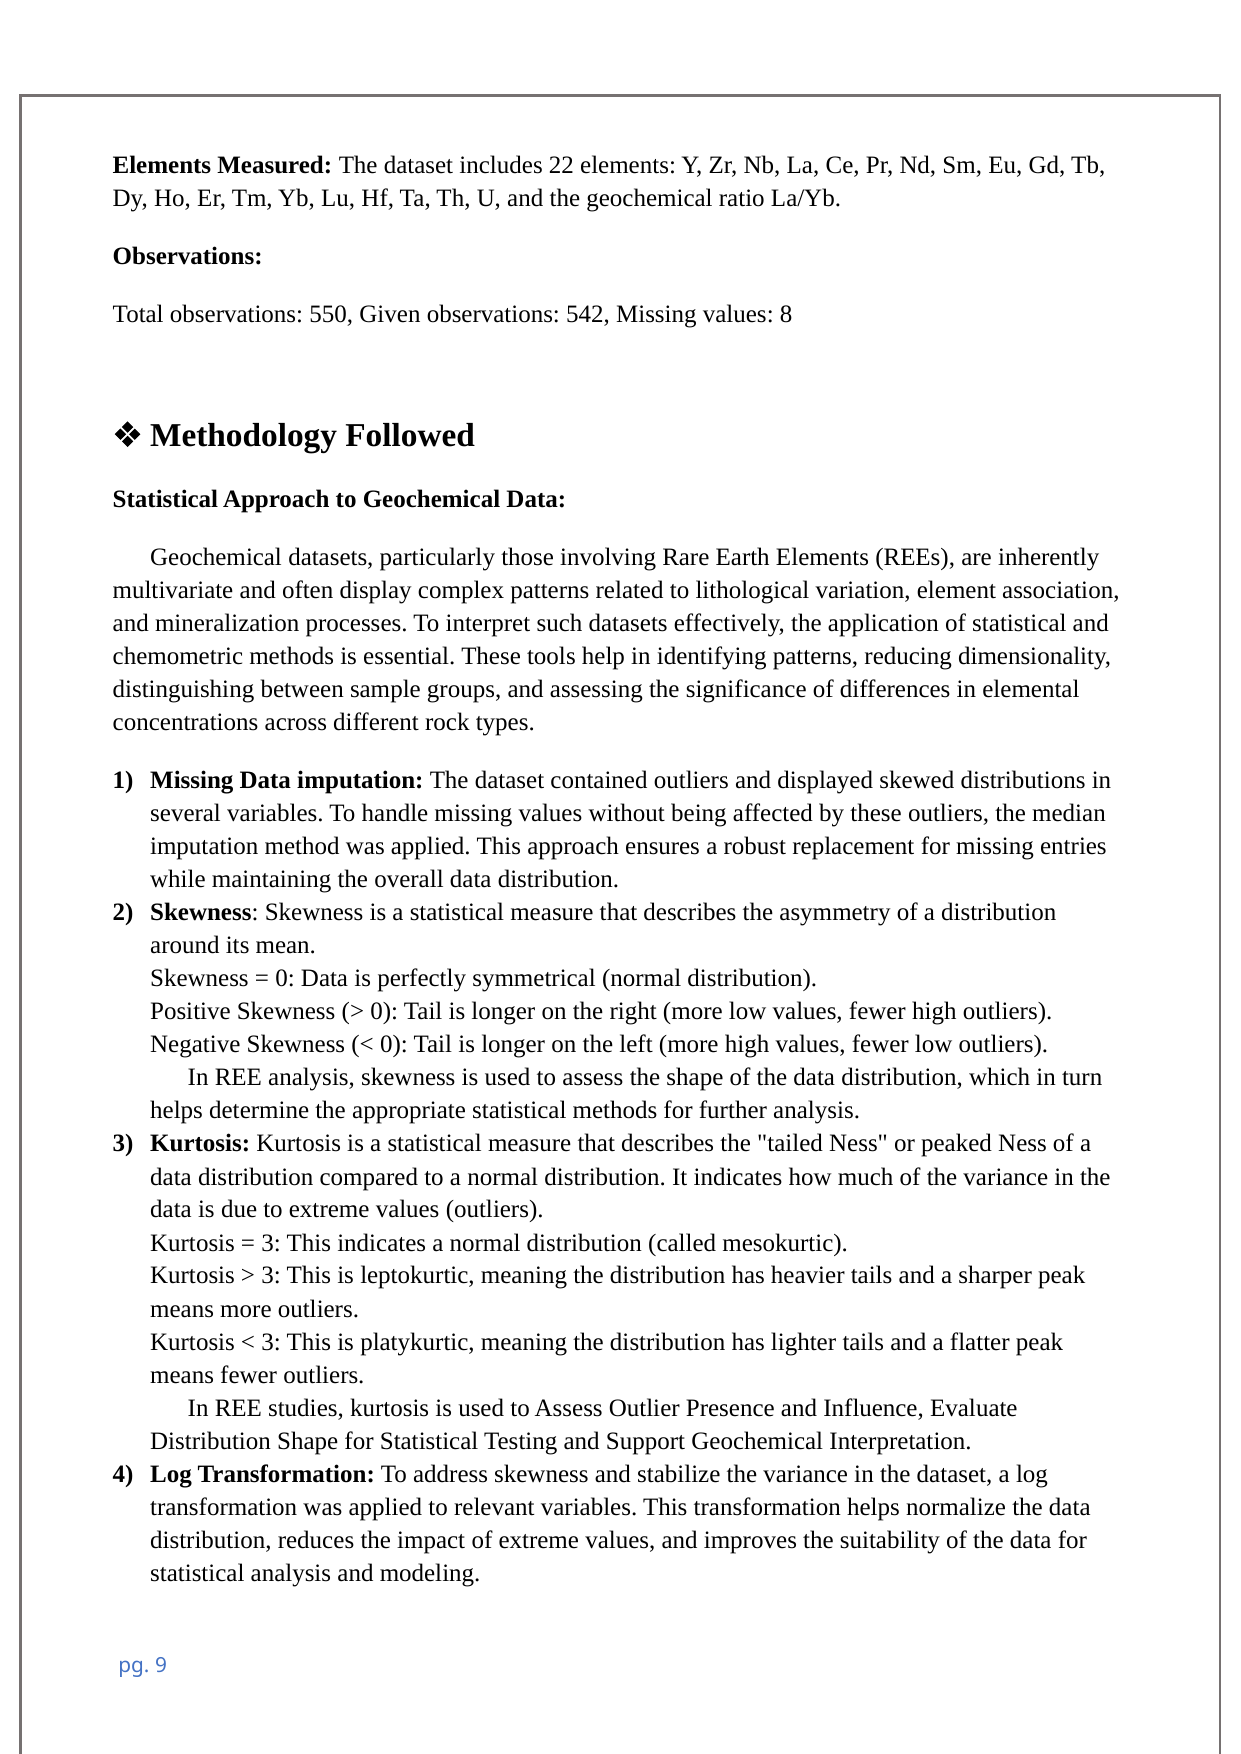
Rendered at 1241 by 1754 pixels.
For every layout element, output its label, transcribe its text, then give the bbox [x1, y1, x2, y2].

list Kurtosis > 3: This is leptokurtic, meaning the distribution has heavier tails and a sharper peak means more outliers. [150, 1261, 1128, 1322]
list Skewness = 0: Data is perfectly symmetrical (normal distribution). [150, 963, 1128, 992]
list Skewness: Skewness is a statistical measure that describes the asymmetry of a distribution around its mean. [112, 897, 1128, 959]
text Geochemical datasets, particularly those involving Rare Earth Elements (REEs), are inherently multivariate and often display complex patterns related to lithological variation, element association, and mineralization processes. To interpret such datasets effectively, the application of statistical and chemometric methods is essential. These tools help in identifying patterns, reducing dimensionality, distinguishing between sample groups, and assessing the significance of differences in elemental concentrations across different rock types. [112, 542, 1128, 736]
list Kurtosis = 3: This indicates a normal distribution (called mesokurtic). [150, 1228, 1128, 1256]
list Log Transformation: To address skewness and stabilize the variance in the dataset, a log transformation was applied to relevant variables. This transformation helps normalize the data distribution, reduces the impact of extreme values, and improves the suitability of the data for statistical analysis and modeling. [112, 1459, 1128, 1587]
text Statistical Approach to Geochemical Data: [112, 484, 1128, 513]
list Positive Skewness (> 0): Tail is longer on the right (more low values, fewer high outliers). [150, 996, 1128, 1025]
list In REE studies, kurtosis is used to Assess Outlier Presence and Influence, Evaluate Distribution Shape for Statistical Testing and Support Geochemical Interpretation. [150, 1393, 1128, 1454]
text Observations: [112, 241, 1128, 270]
list Methodology Followed [112, 415, 1128, 453]
list Negative Skewness (< 0): Tail is longer on the left (more high values, fewer low outliers). [150, 1029, 1128, 1058]
list Kurtosis: Kurtosis is a statistical measure that describes the "tailed Ness" or peaked Ness of a data distribution compared to a normal distribution. It indicates how much of the variance in the data is due to extreme values (outliers). [112, 1128, 1128, 1223]
list Kurtosis < 3: This is platykurtic, meaning the distribution has lighter tails and a flatter peak means fewer outliers. [150, 1327, 1128, 1388]
list Missing Data imputation: The dataset contained outliers and displayed skewed distributions in several variables. To handle missing values without being affected by these outliers, the median imputation method was applied. This approach ensures a robust replacement for missing entries while maintaining the overall data distribution. [112, 765, 1128, 893]
text Total observations: 550, Given observations: 542, Missing values: 8 [112, 299, 1128, 328]
list In REE analysis, skewness is used to assess the shape of the data distribution, which in turn helps determine the appropriate statistical methods for further analysis. [150, 1062, 1128, 1124]
text Elements Measured: The dataset includes 22 elements: Y, Zr, Nb, La, Ce, Pr, Nd, Sm, Eu, Gd, Tb, Dy, Ho, Er, Tm, Yb, Lu, Hf, Ta, Th, U, and the geochemical ratio La/Yb. [112, 150, 1128, 212]
